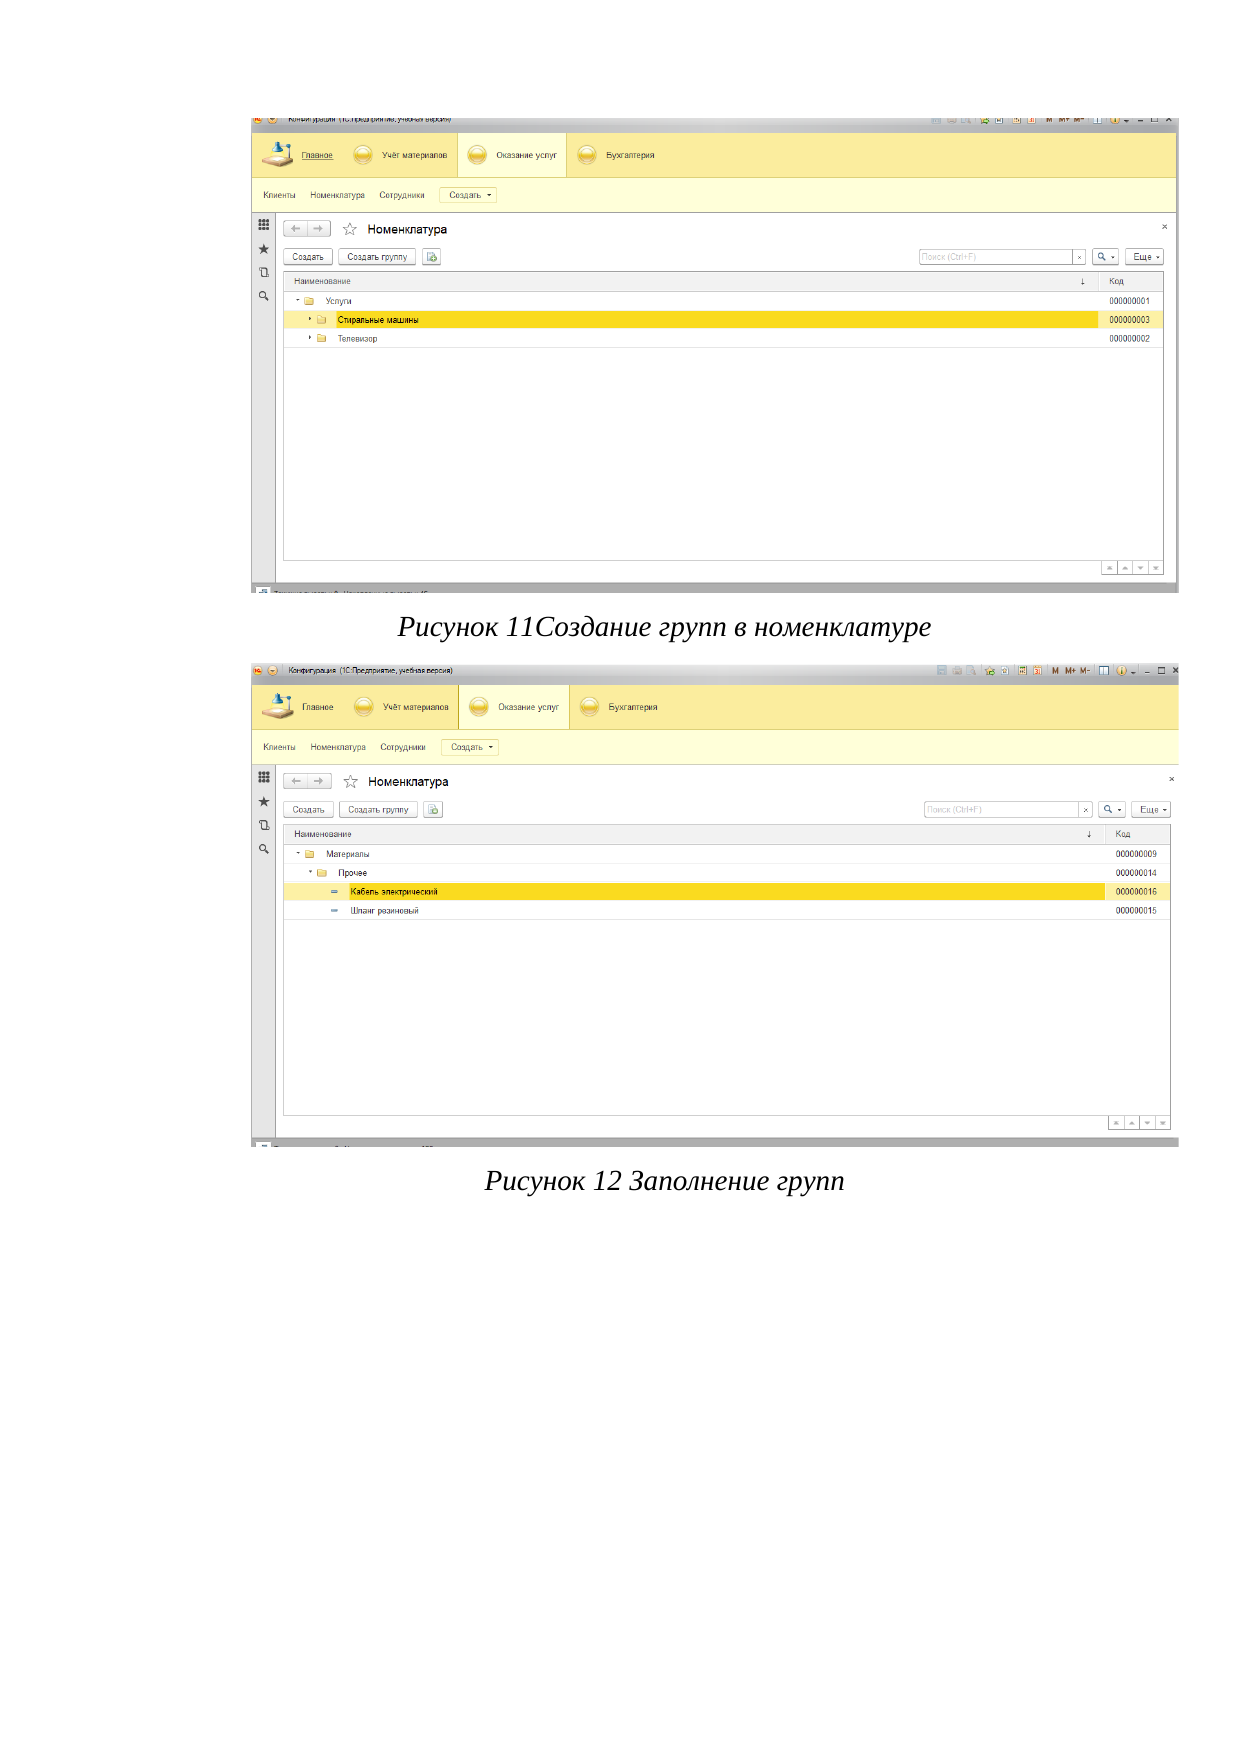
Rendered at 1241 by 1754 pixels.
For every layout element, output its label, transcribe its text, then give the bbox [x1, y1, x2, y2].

picture [251, 118, 1179, 593]
picture [251, 663, 1179, 1147]
text Рисунок 12 Заполнение групп [177, 1163, 1152, 1197]
text Рисунок 11Создание групп в номенклатуре [177, 609, 1152, 642]
